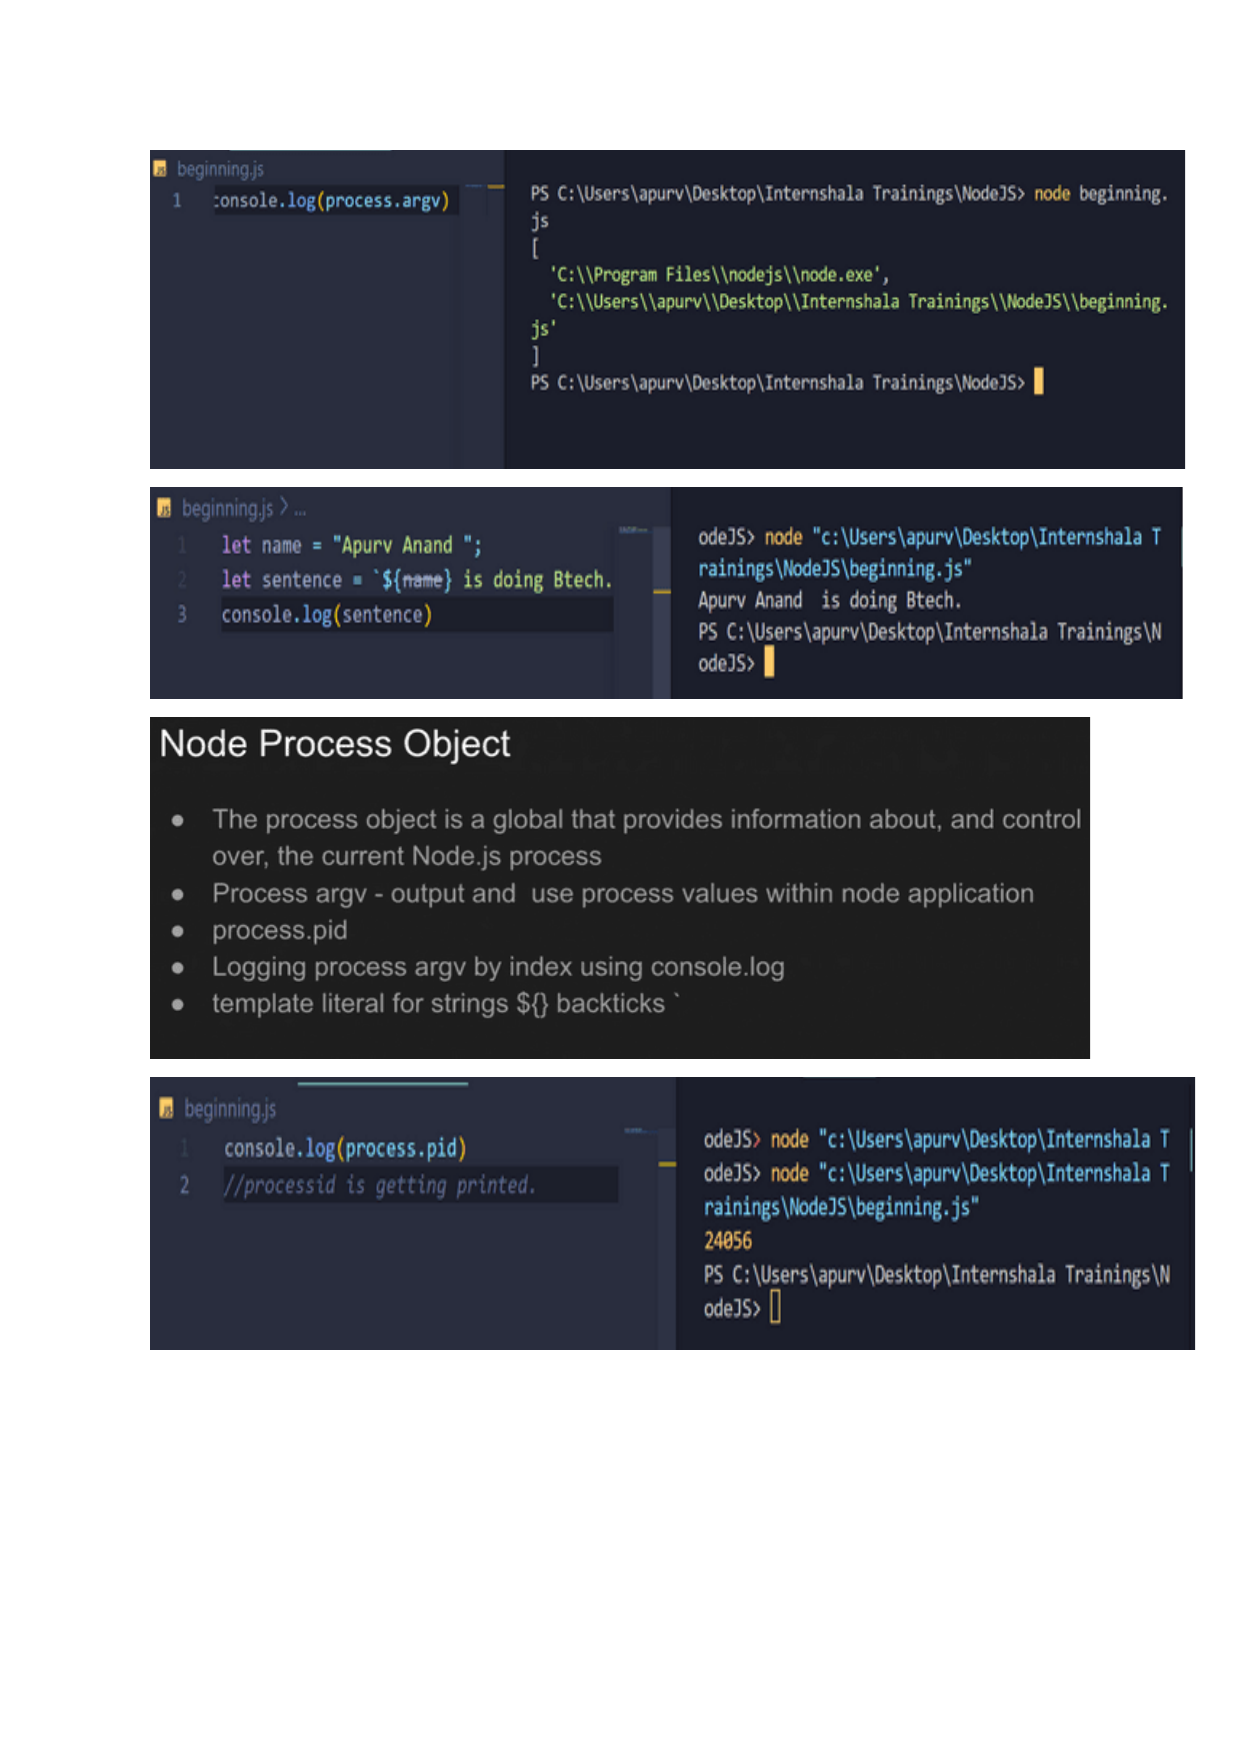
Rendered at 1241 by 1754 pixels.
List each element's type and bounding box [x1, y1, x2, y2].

picture [150, 717, 1091, 1059]
picture [150, 487, 1183, 699]
picture [150, 150, 1185, 469]
picture [150, 1077, 1196, 1350]
